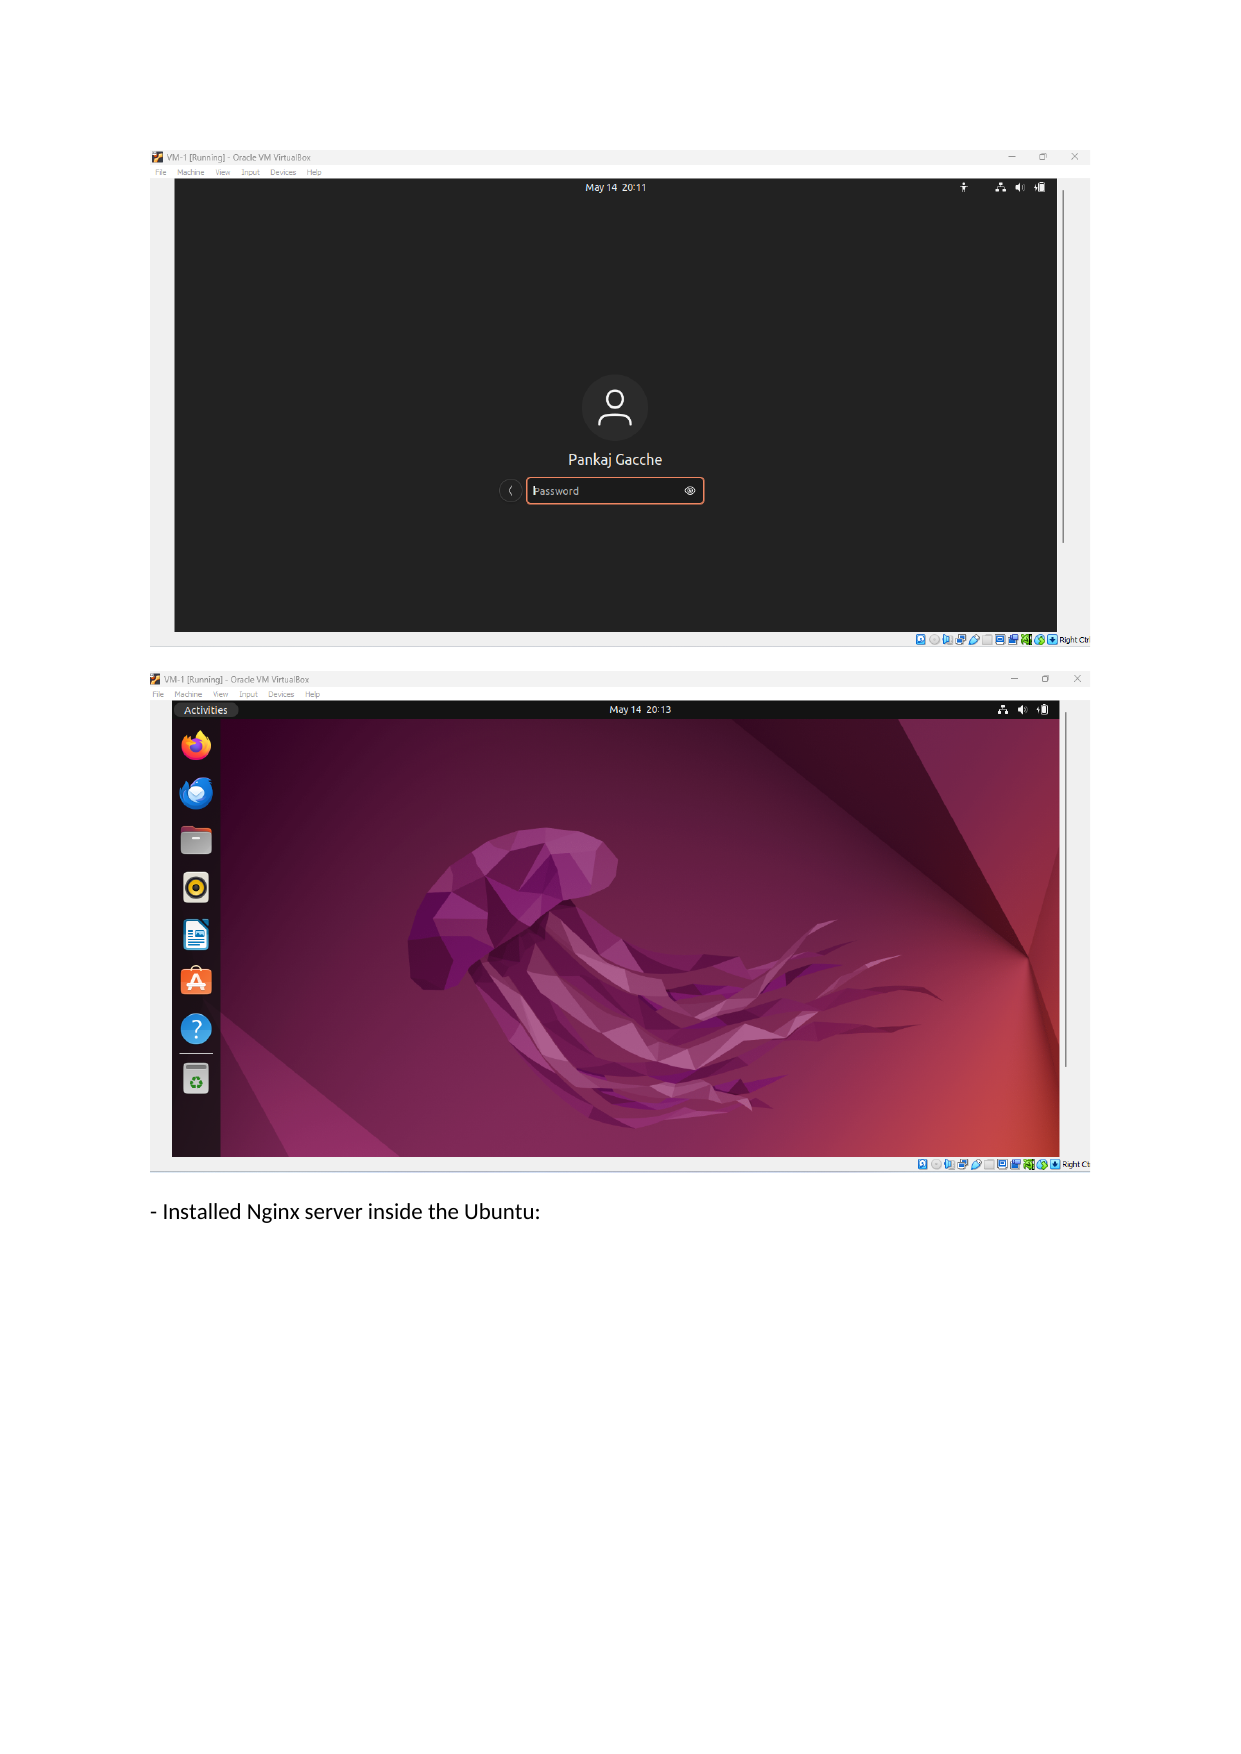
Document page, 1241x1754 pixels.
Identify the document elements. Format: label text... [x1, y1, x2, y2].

picture [150, 671, 1091, 1173]
text - Installed Nginx server inside the Ubuntu: [150, 1197, 1090, 1226]
picture [150, 150, 1091, 647]
